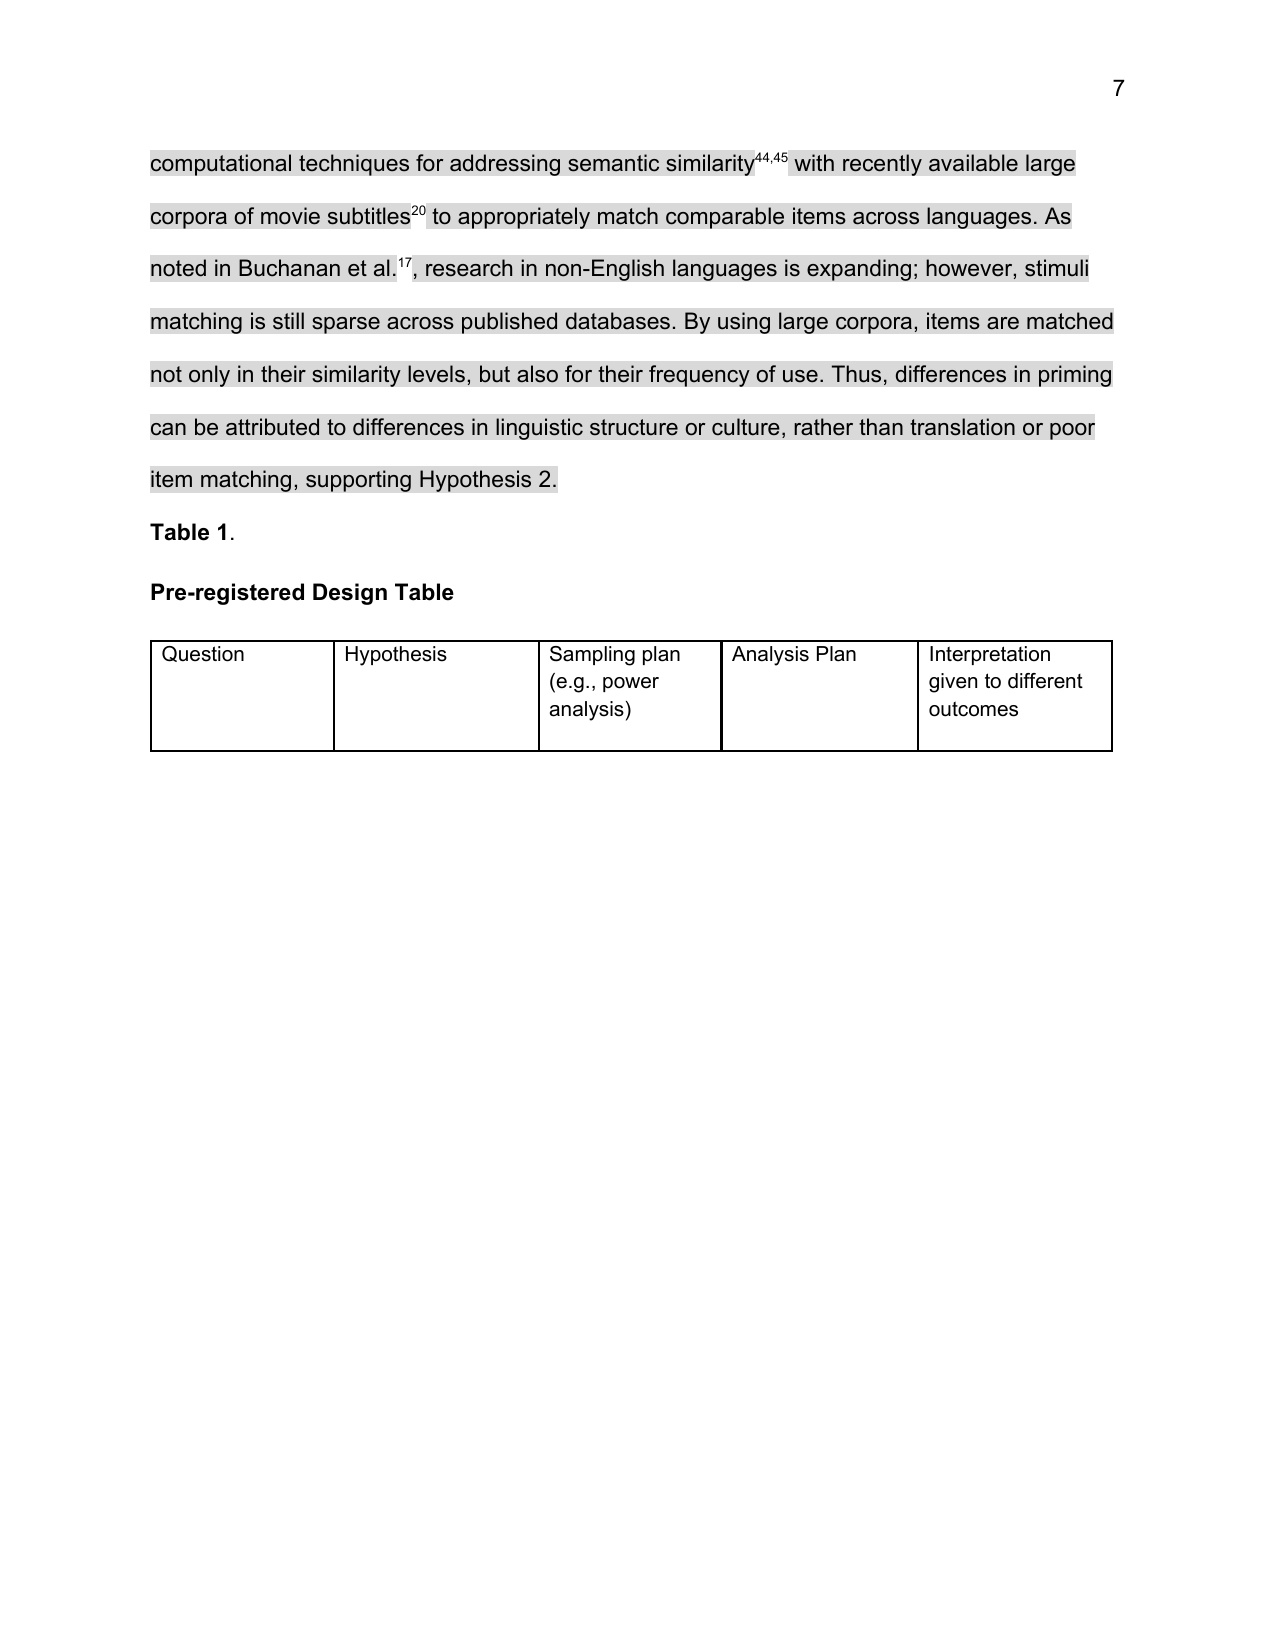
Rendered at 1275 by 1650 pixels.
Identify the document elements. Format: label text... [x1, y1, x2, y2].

text Table 1. [150, 519, 1125, 545]
table_header Interpretation given to different outcomes [919, 642, 1111, 750]
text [150, 150, 1125, 493]
table_header Question [152, 642, 333, 750]
table_header Analysis Plan [723, 642, 917, 750]
text Pre-registered Design Table [150, 579, 1125, 606]
table_header Hypothesis [335, 642, 538, 750]
table_header Sampling plan (e.g., power analysis) [540, 642, 720, 750]
